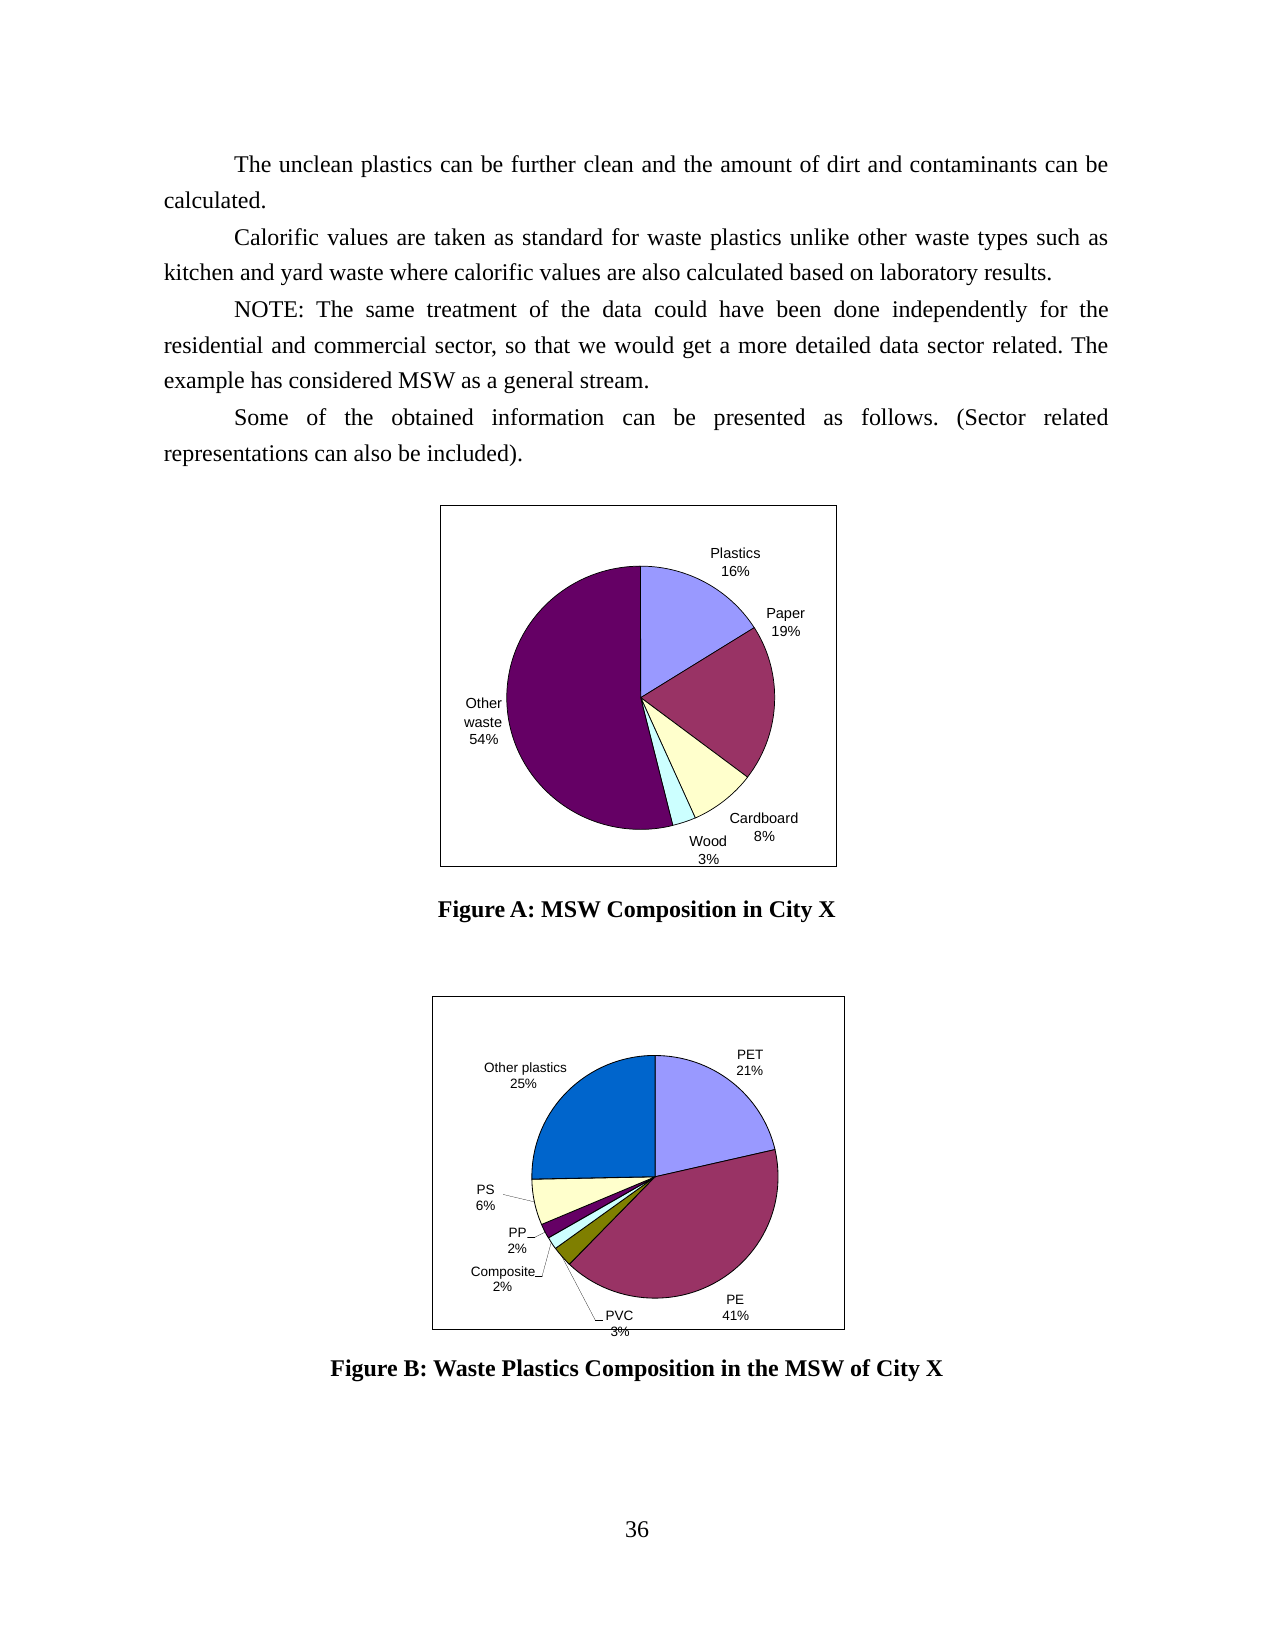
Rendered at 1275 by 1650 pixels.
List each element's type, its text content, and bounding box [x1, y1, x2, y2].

text Figure B: Waste Plastics Composition in the MSW of City X [165, 1354, 1109, 1382]
text The unclean plastics can be further clean and the amount of dirt and contaminants can be calculated. [163, 150, 1110, 214]
text NOTE: The same treatment of the data could have been done independently for the residential and commercial sector, so that we would get a more detailed data sector related. The example has considered MSW as a general stream. [163, 295, 1110, 394]
text Some of the obtained information can be presented as follows. (Sector related representations can also be included). [163, 403, 1110, 466]
subtitle Figure A: MSW Composition in City X [165, 895, 1109, 923]
text Calorific values are taken as standard for waste plastics unlike other waste types such as kitchen and yard waste where calorific values are also calculated based on laboratory results. [163, 223, 1110, 286]
